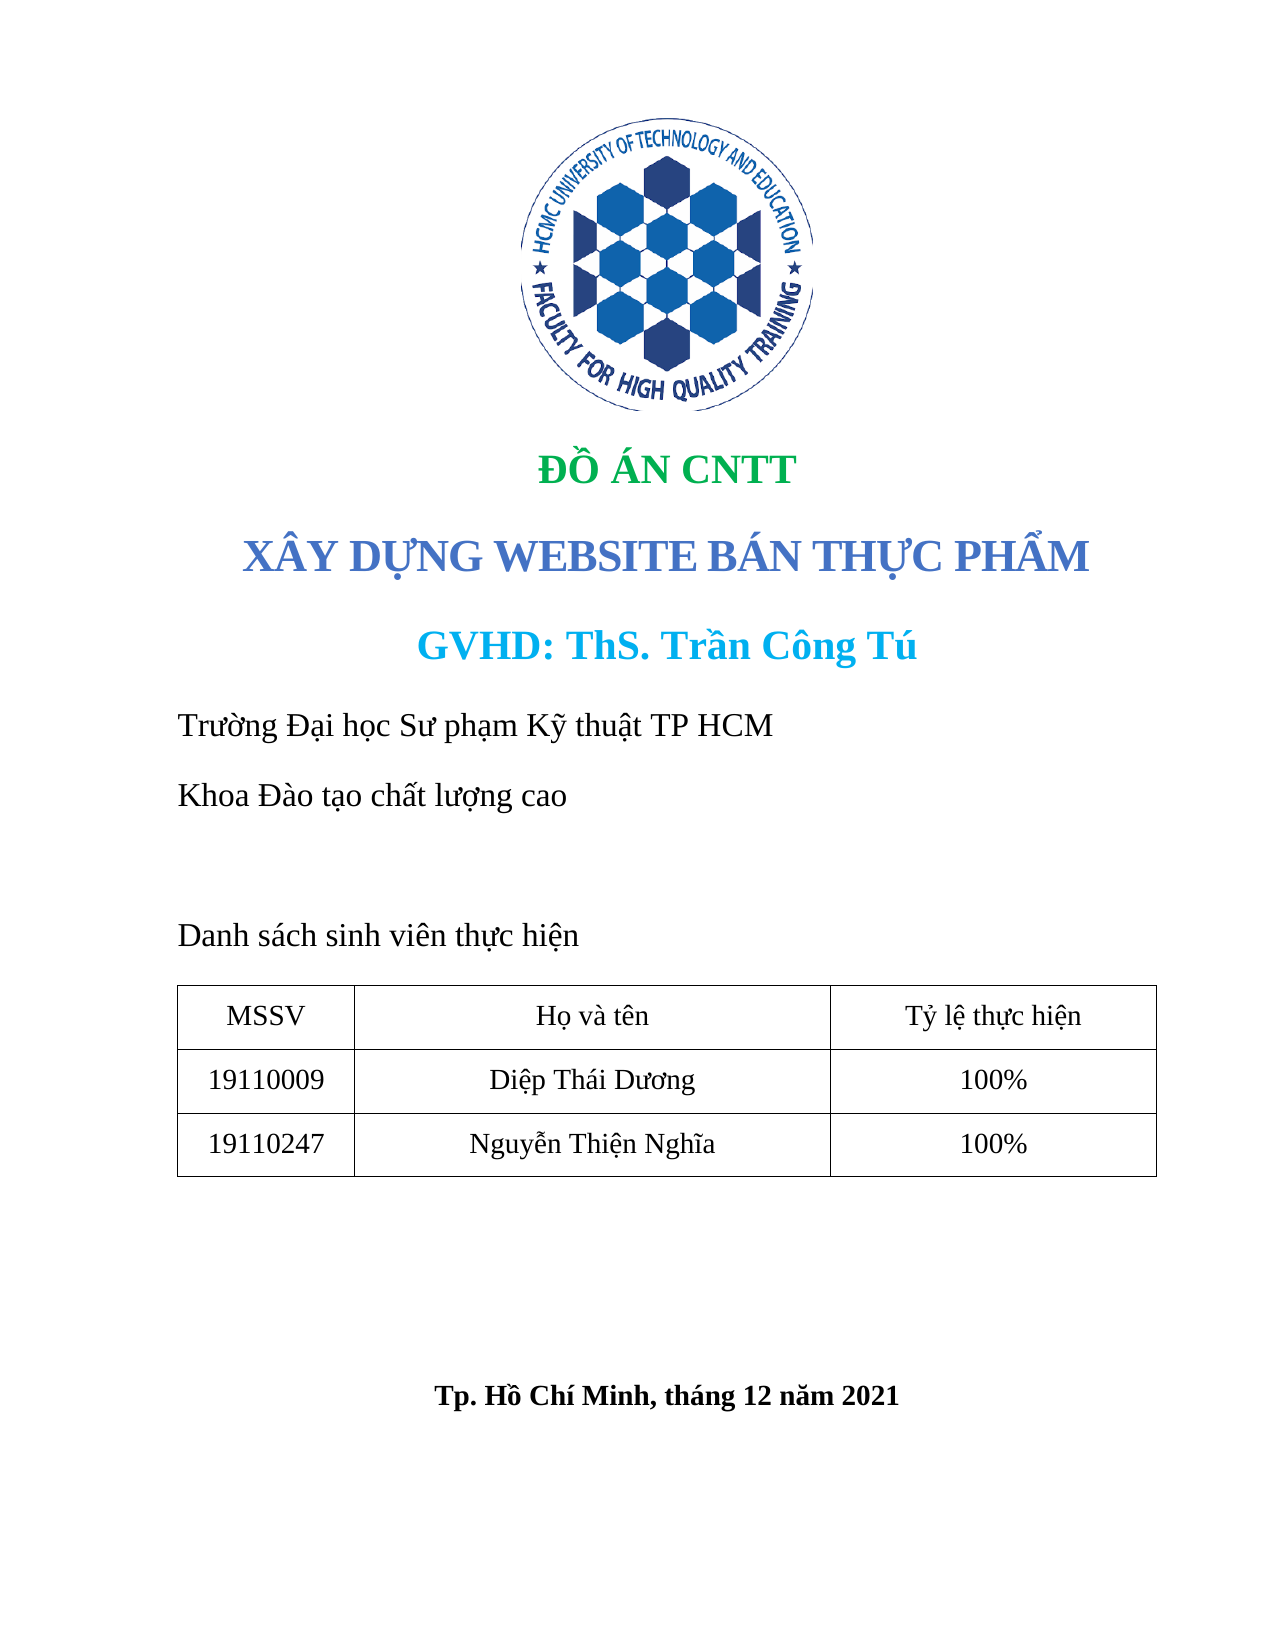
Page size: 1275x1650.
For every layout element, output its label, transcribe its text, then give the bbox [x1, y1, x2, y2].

table_cell 19110247 [178, 1114, 354, 1176]
text Tp. Hồ Chí Minh, tháng 12 năm 2021 [177, 1378, 1157, 1412]
table_cell 19110009 [178, 1050, 354, 1112]
table_cell Diệp Thái Dương [355, 1050, 830, 1112]
text Danh sách sinh viên thực hiện [177, 915, 1157, 953]
table_header MSSV [178, 986, 354, 1049]
title XÂY DỰNG WEBSITE BÁN THỰC PHẨM [177, 529, 1157, 582]
table_header Tỷ lệ thực hiện [831, 986, 1156, 1049]
text Trường Đại học Sư phạm Kỹ thuật TP HCM [177, 705, 1157, 743]
table_cell Nguyễn Thiện Nghĩa [355, 1114, 830, 1176]
picture [519, 118, 813, 409]
text Khoa Đào tạo chất lượng cao [177, 775, 1157, 813]
text GVHD: ThS. Trần Công Tú [177, 621, 1157, 668]
table_header Họ và tên [355, 986, 830, 1049]
table_cell 100% [831, 1114, 1156, 1176]
table_cell 100% [831, 1050, 1156, 1112]
text ĐỒ ÁN CNTT [177, 445, 1157, 493]
